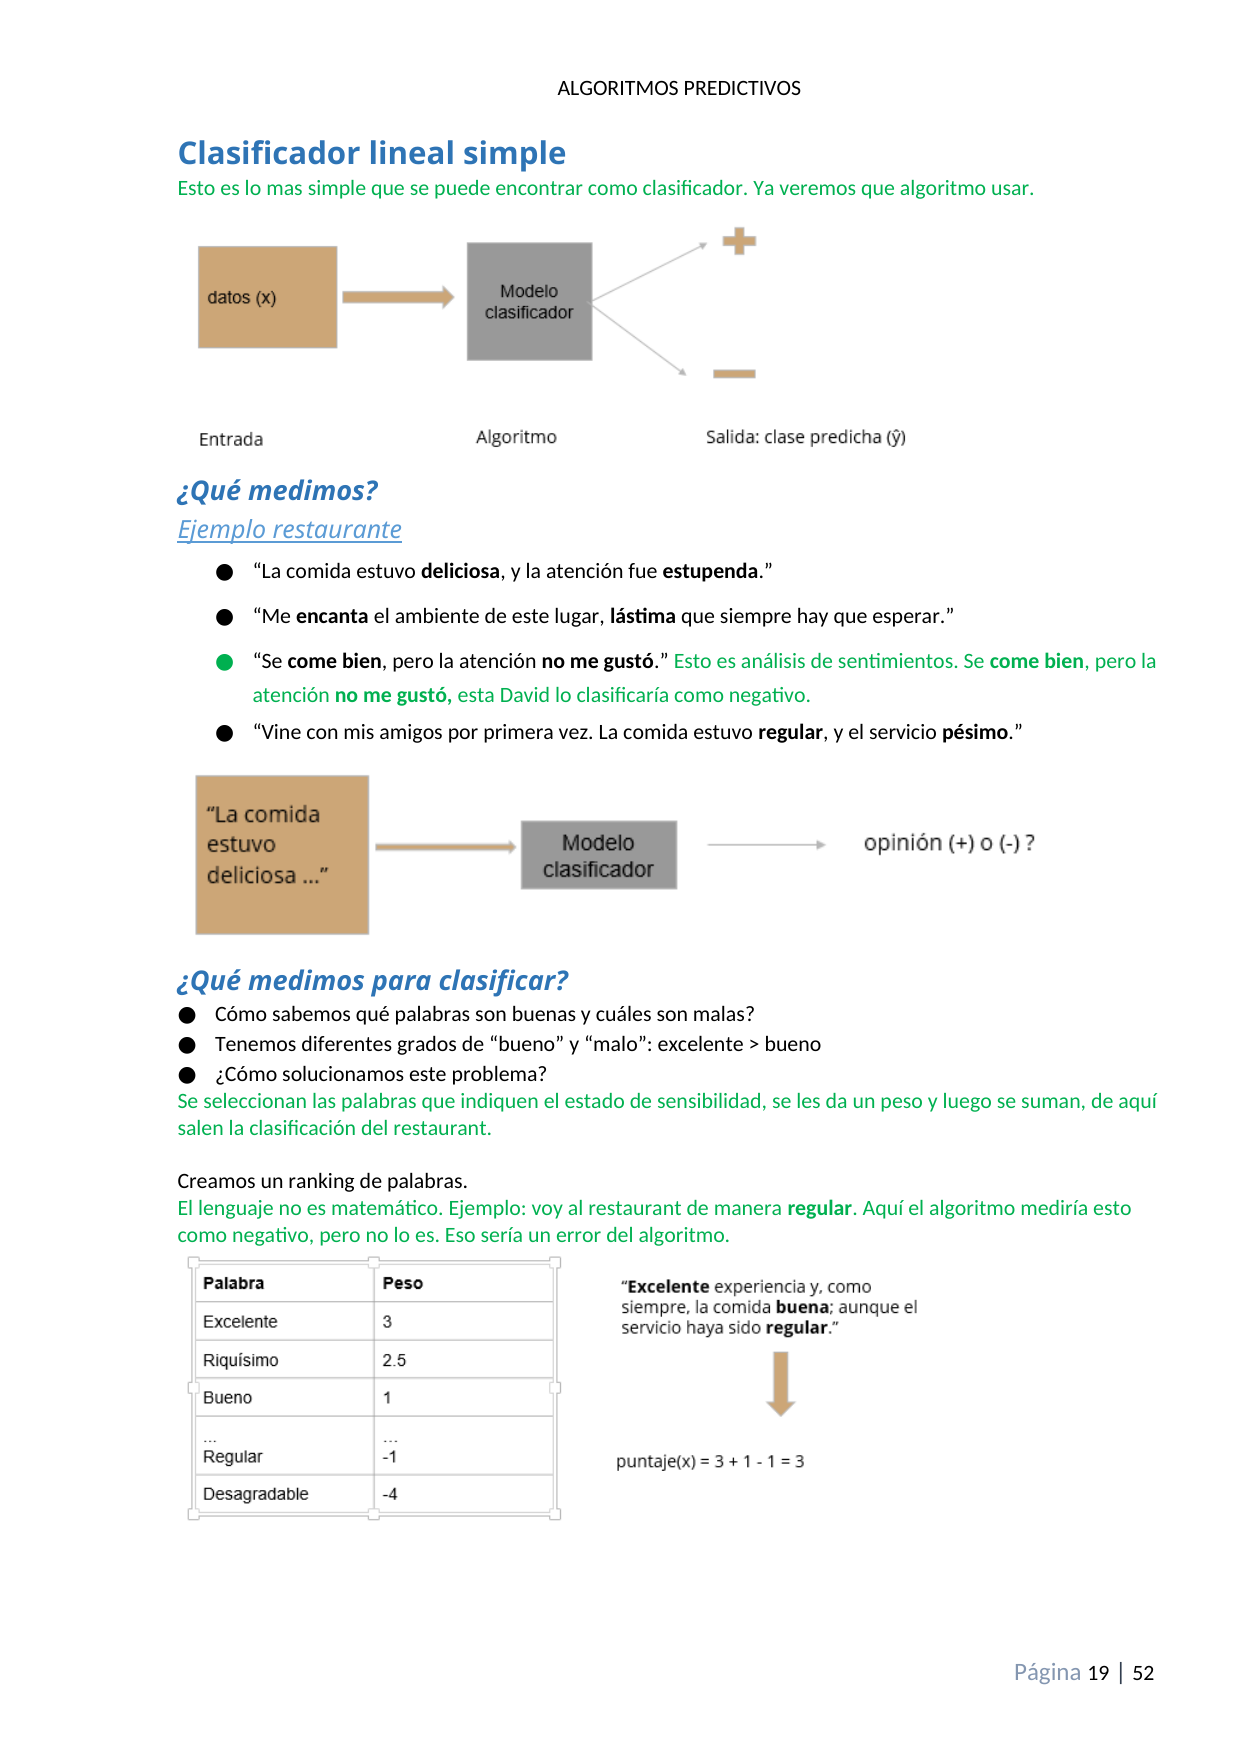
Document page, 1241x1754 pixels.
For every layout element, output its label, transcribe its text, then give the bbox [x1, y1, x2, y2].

text Creamos un ranking de palabras. [177, 1167, 1181, 1194]
text Esto es lo mas simple que se puede encontrar como clasificador. Ya veremos que algoritmo usar. [177, 174, 1181, 201]
list Tenemos diferentes grados de “bueno” y “malo”: excelente > bueno [177, 1028, 1181, 1058]
list “Me encanta el ambiente de este lugar, lástima que siempre hay que esperar.” [215, 591, 1181, 636]
subtitle Ejemplo restaurante [177, 512, 1181, 546]
text Se seleccionan las palabras que indiquen el estado de sensibilidad, se les da un peso y luego se suman, de aquí salen la clasificación del restaurant. [177, 1087, 1181, 1141]
picture [177, 1247, 937, 1530]
list ¿Cómo solucionamos este problema? [177, 1058, 1181, 1087]
list “La comida estuvo deliciosa, y la atención fue estupenda.” [215, 546, 1181, 591]
picture [177, 200, 925, 467]
picture [177, 752, 1064, 957]
subtitle ¿Qué medimos? [177, 471, 1181, 508]
list “Vine con mis amigos por primera vez. La comida estuvo regular, y el servicio pésimo.” [215, 707, 1181, 752]
list Cómo sabemos qué palabras son buenas y cuáles son malas? [177, 998, 1181, 1028]
text El lenguaje no es matemático. Ejemplo: voy al restaurant de manera regular. Aquí el algoritmo mediría esto como negativo, pero no lo es. Eso sería un error del algoritmo. [177, 1194, 1181, 1247]
subtitle Clasificador lineal simple [177, 131, 1181, 174]
list “Se come bien, pero la atención no me gustó.” Esto es análisis de sentimientos. Se come bien, pero la atención no me gustó, esta David lo clasificaría como negativo. [215, 636, 1181, 707]
subtitle ¿Qué medimos para clasificar? [177, 961, 1181, 998]
